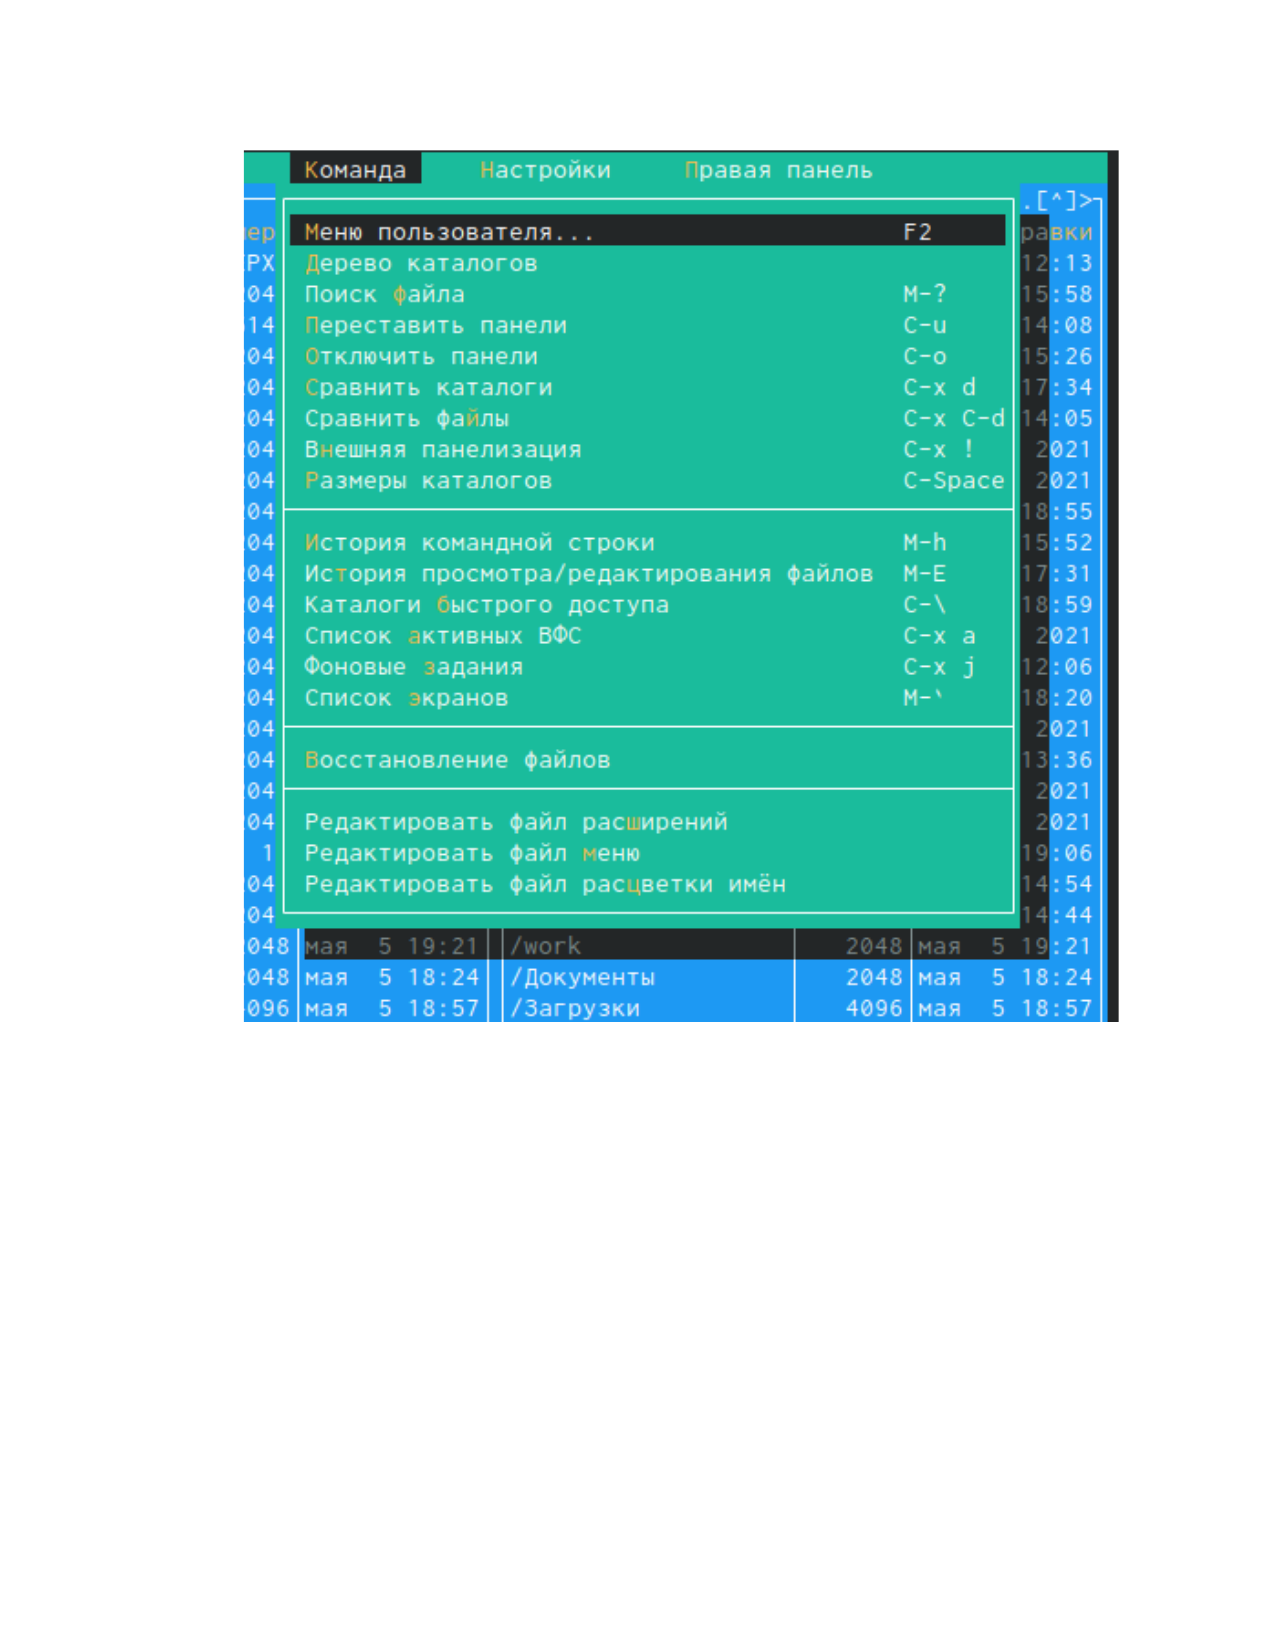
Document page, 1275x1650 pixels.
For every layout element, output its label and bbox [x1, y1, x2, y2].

list [175, 150, 1125, 1028]
picture [243, 150, 1119, 1022]
